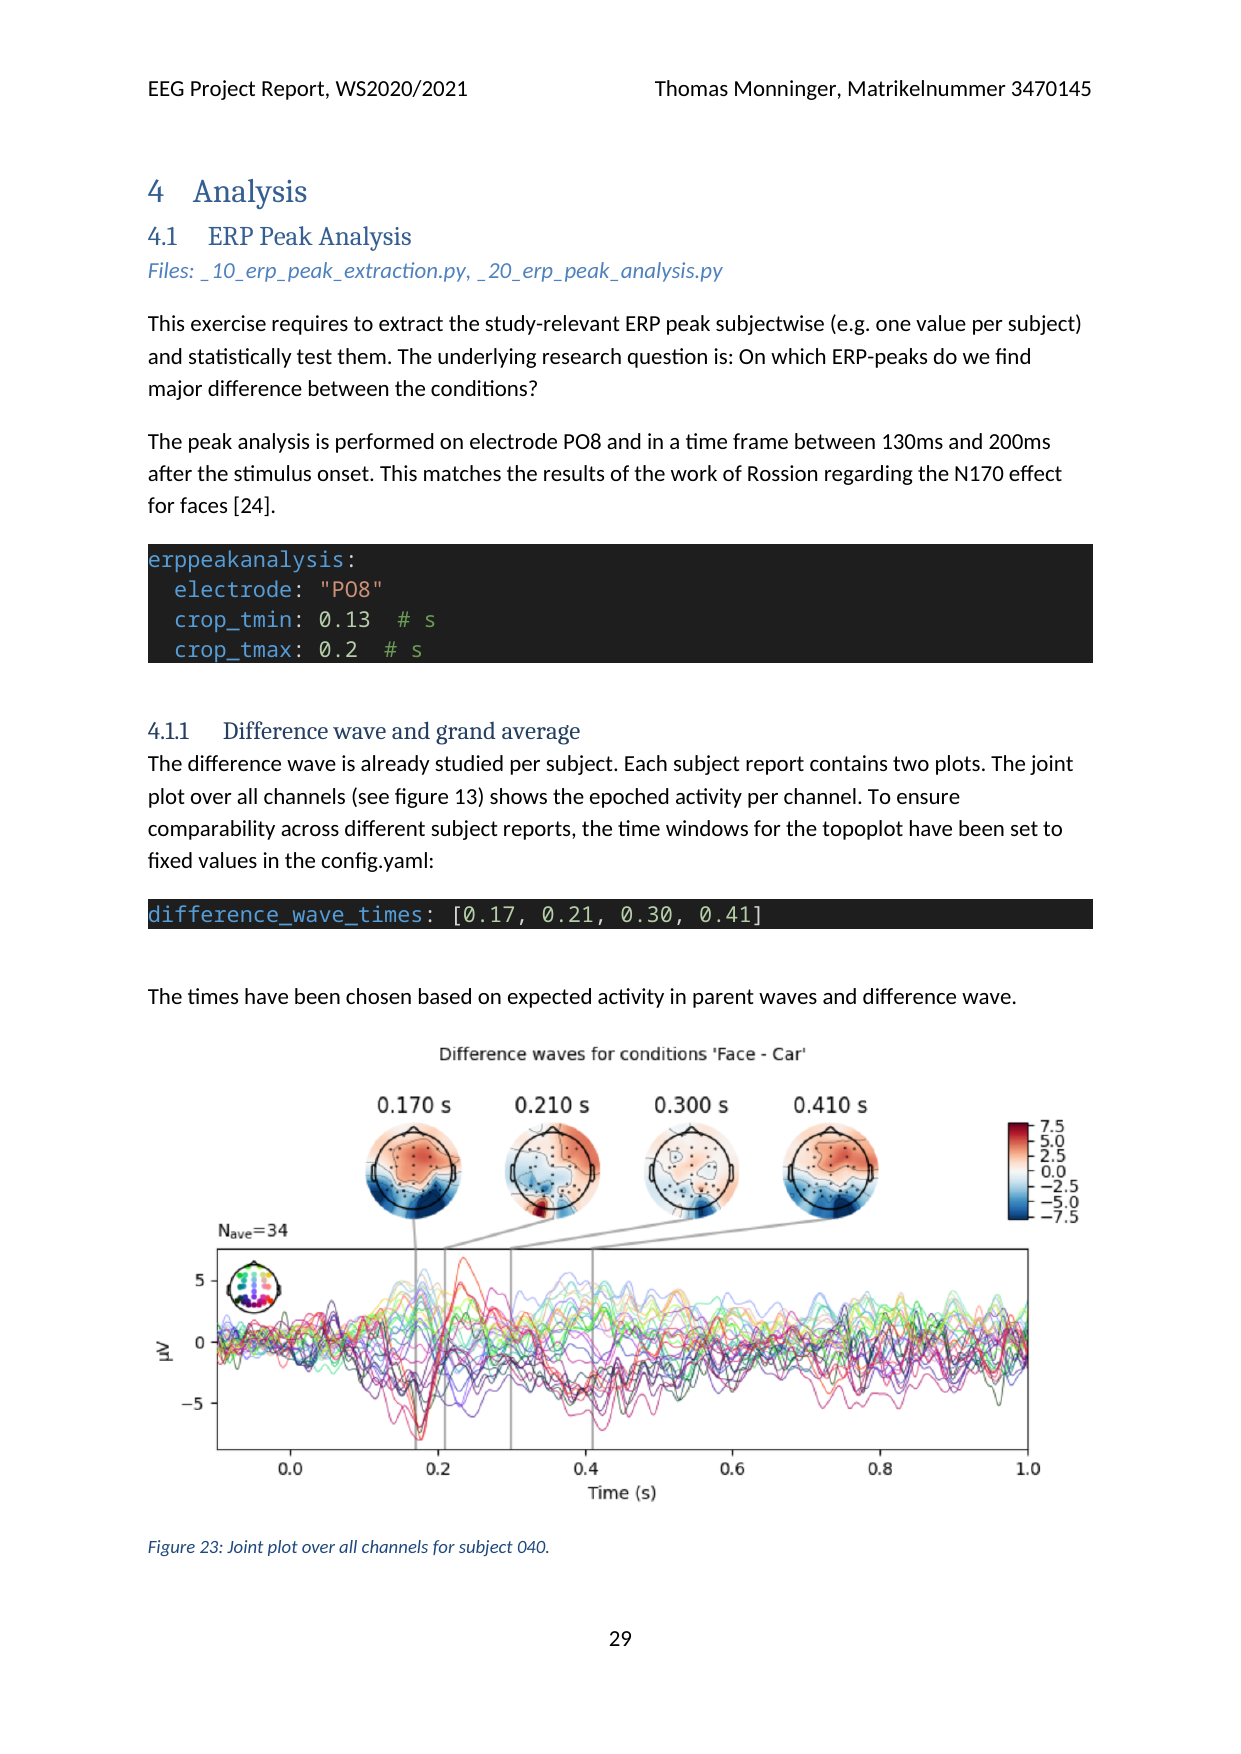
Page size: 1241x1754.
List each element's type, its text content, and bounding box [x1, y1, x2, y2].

text crop_tmax: 0.2 # s [148, 634, 1093, 663]
text difference_wave_times: [0.17, 0.21, 0.30, 0.41] [148, 899, 1093, 929]
text crop_tmin: 0.13 # s [148, 604, 1093, 634]
text The difference wave is already studied per subject. Each subject report contains two plots. The joint plot over all channels (see figure 13) shows the epoched activity per channel. To ensure comparability across different subject reports, the time windows for the topoplot have been set to fixed values in the config.yaml: [148, 749, 1093, 874]
text This exercise requires to extract the study-relevant ERP peak subjectwise (e.g. one value per subject) and statistically test them. The underlying research question is: On which ERP-peaks do we find major difference between the conditions? [148, 309, 1093, 402]
text erppeakanalysis: [148, 544, 1093, 574]
text electrode: "PO8" [148, 574, 1093, 604]
subtitle ERP Peak Analysis [148, 221, 1093, 252]
text The peak analysis is performed on electrode PO8 and in a time frame between 130ms and 200ms after the stimulus onset. This matches the results of the work of Rossion regarding the N170 effect for faces [24]. [148, 427, 1093, 519]
text Figure 23: Joint plot over all channels for subject 040. [148, 1536, 1093, 1559]
text Files: _10_erp_peak_extraction.py, _20_erp_peak_analysis.py [148, 257, 1093, 284]
text The times have been chosen based on expected activity in parent waves and difference wave. [148, 982, 1093, 1010]
subtitle Analysis [148, 173, 1093, 211]
subtitle Difference wave and grand average [148, 717, 1093, 745]
